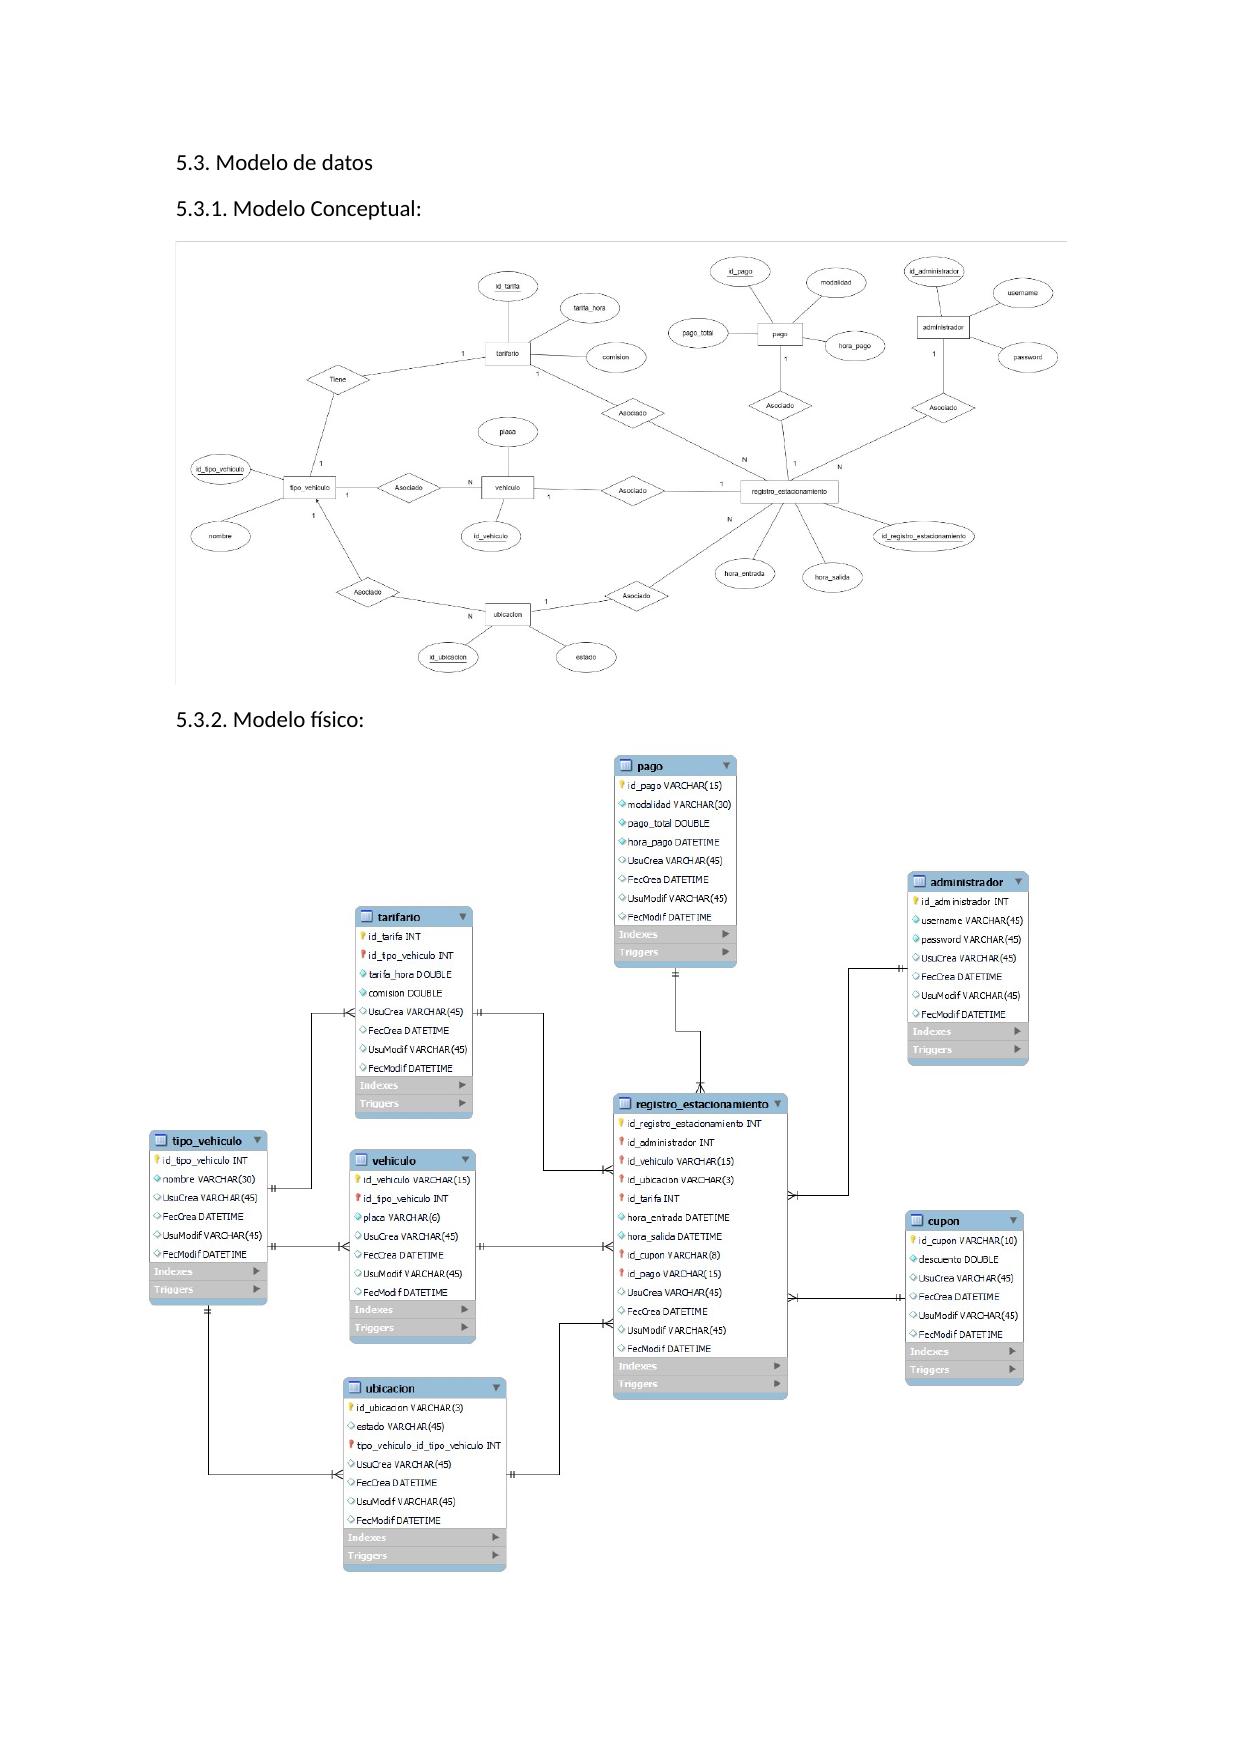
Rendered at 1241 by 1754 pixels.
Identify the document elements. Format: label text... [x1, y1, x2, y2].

text 5.3.1. Modelo Conceptual: [176, 194, 432, 222]
picture [175, 241, 1067, 685]
text 5.3. Modelo de datos [176, 148, 432, 176]
text 5.3.2. Modelo físico: [176, 705, 432, 733]
picture [140, 746, 1036, 1579]
